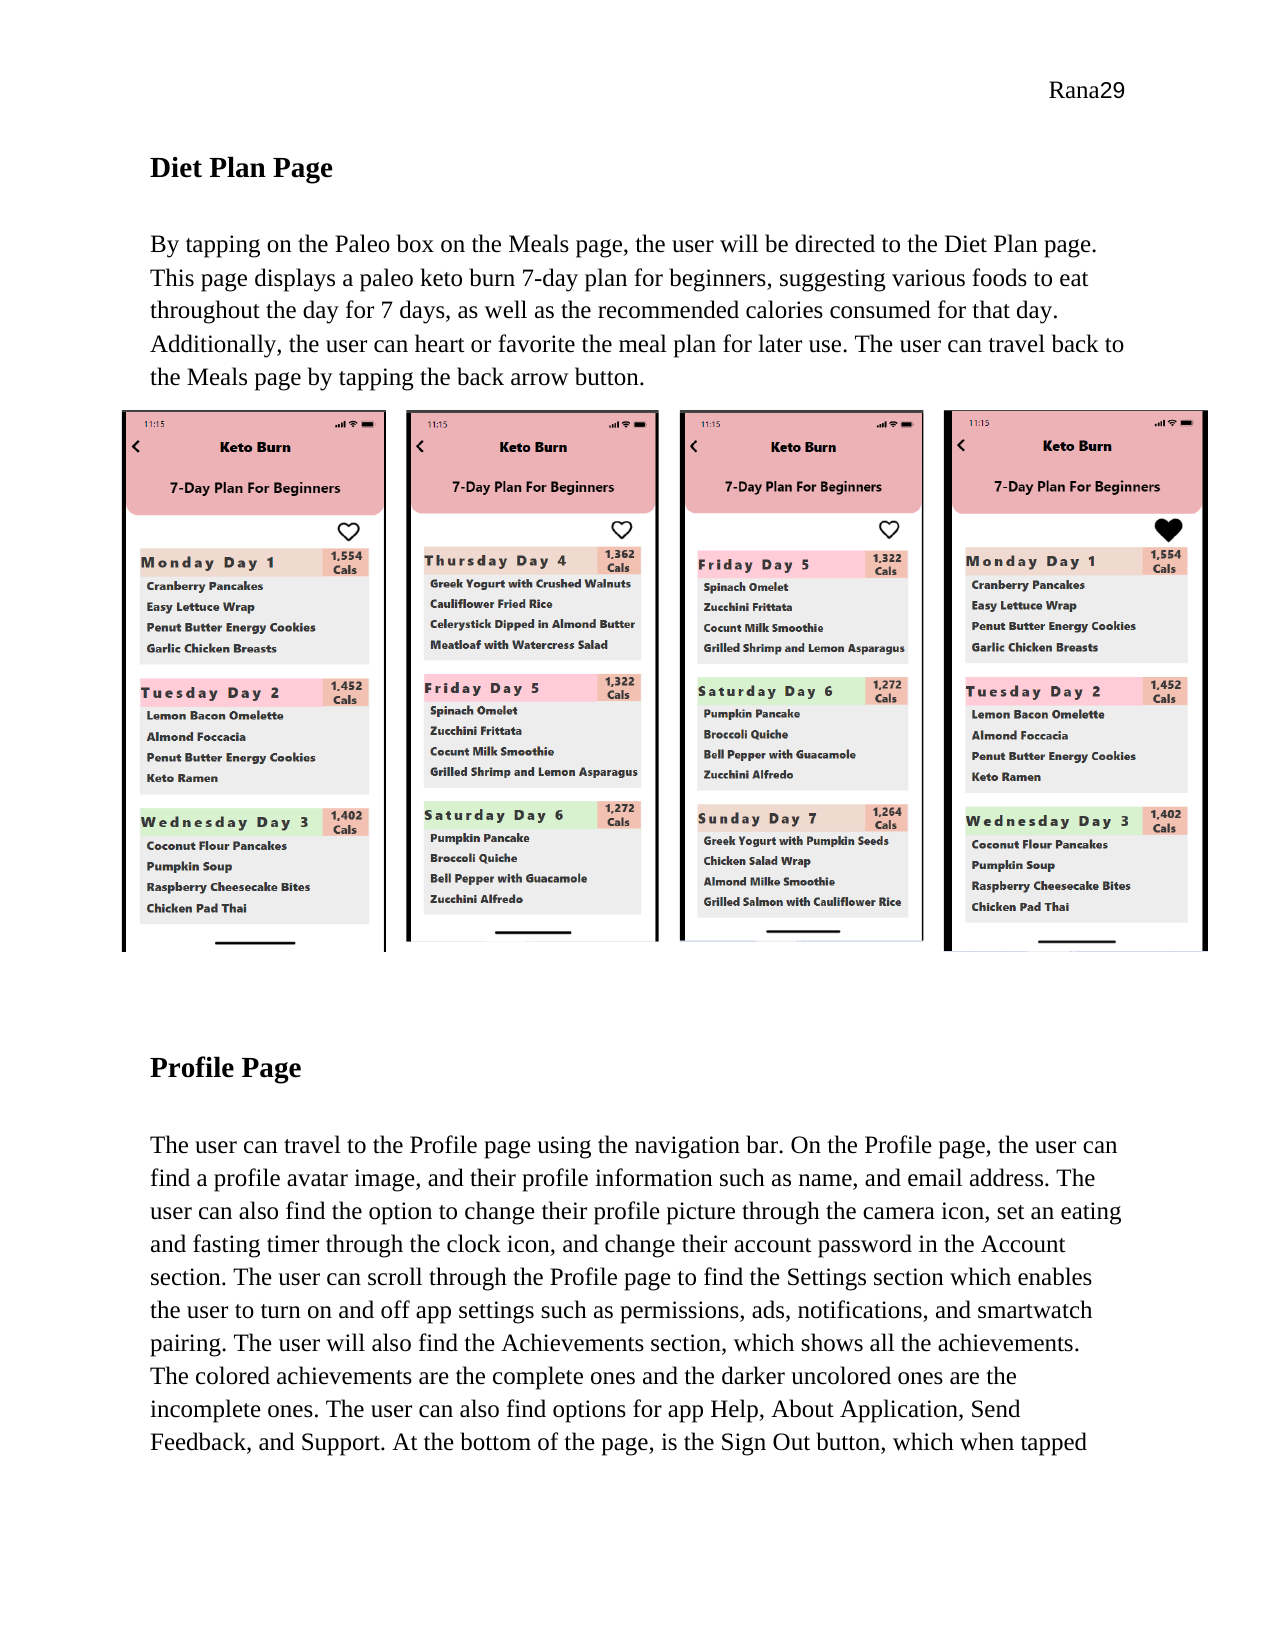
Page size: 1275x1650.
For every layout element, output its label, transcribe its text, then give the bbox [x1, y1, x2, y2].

picture [679, 410, 924, 942]
picture [943, 410, 1208, 952]
picture [121, 410, 386, 952]
text By tapping on the Paleo box on the Meals page, the user will be directed to the Diet Plan page. This page displays a paleo keto burn 7-day plan for beginners, suggesting various foods to eat throughout the day for 7 days, as well as the recommended calories consumed for that day. Additionally, the user can heart or favorite the meal plan for later use. The user can travel back to the Meals page by tapping the back arrow button. [150, 229, 1125, 390]
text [150, 1130, 1125, 1456]
subtitle Diet Plan Page [150, 150, 1125, 183]
picture [406, 410, 659, 942]
subtitle Profile Page [150, 899, 1125, 1084]
